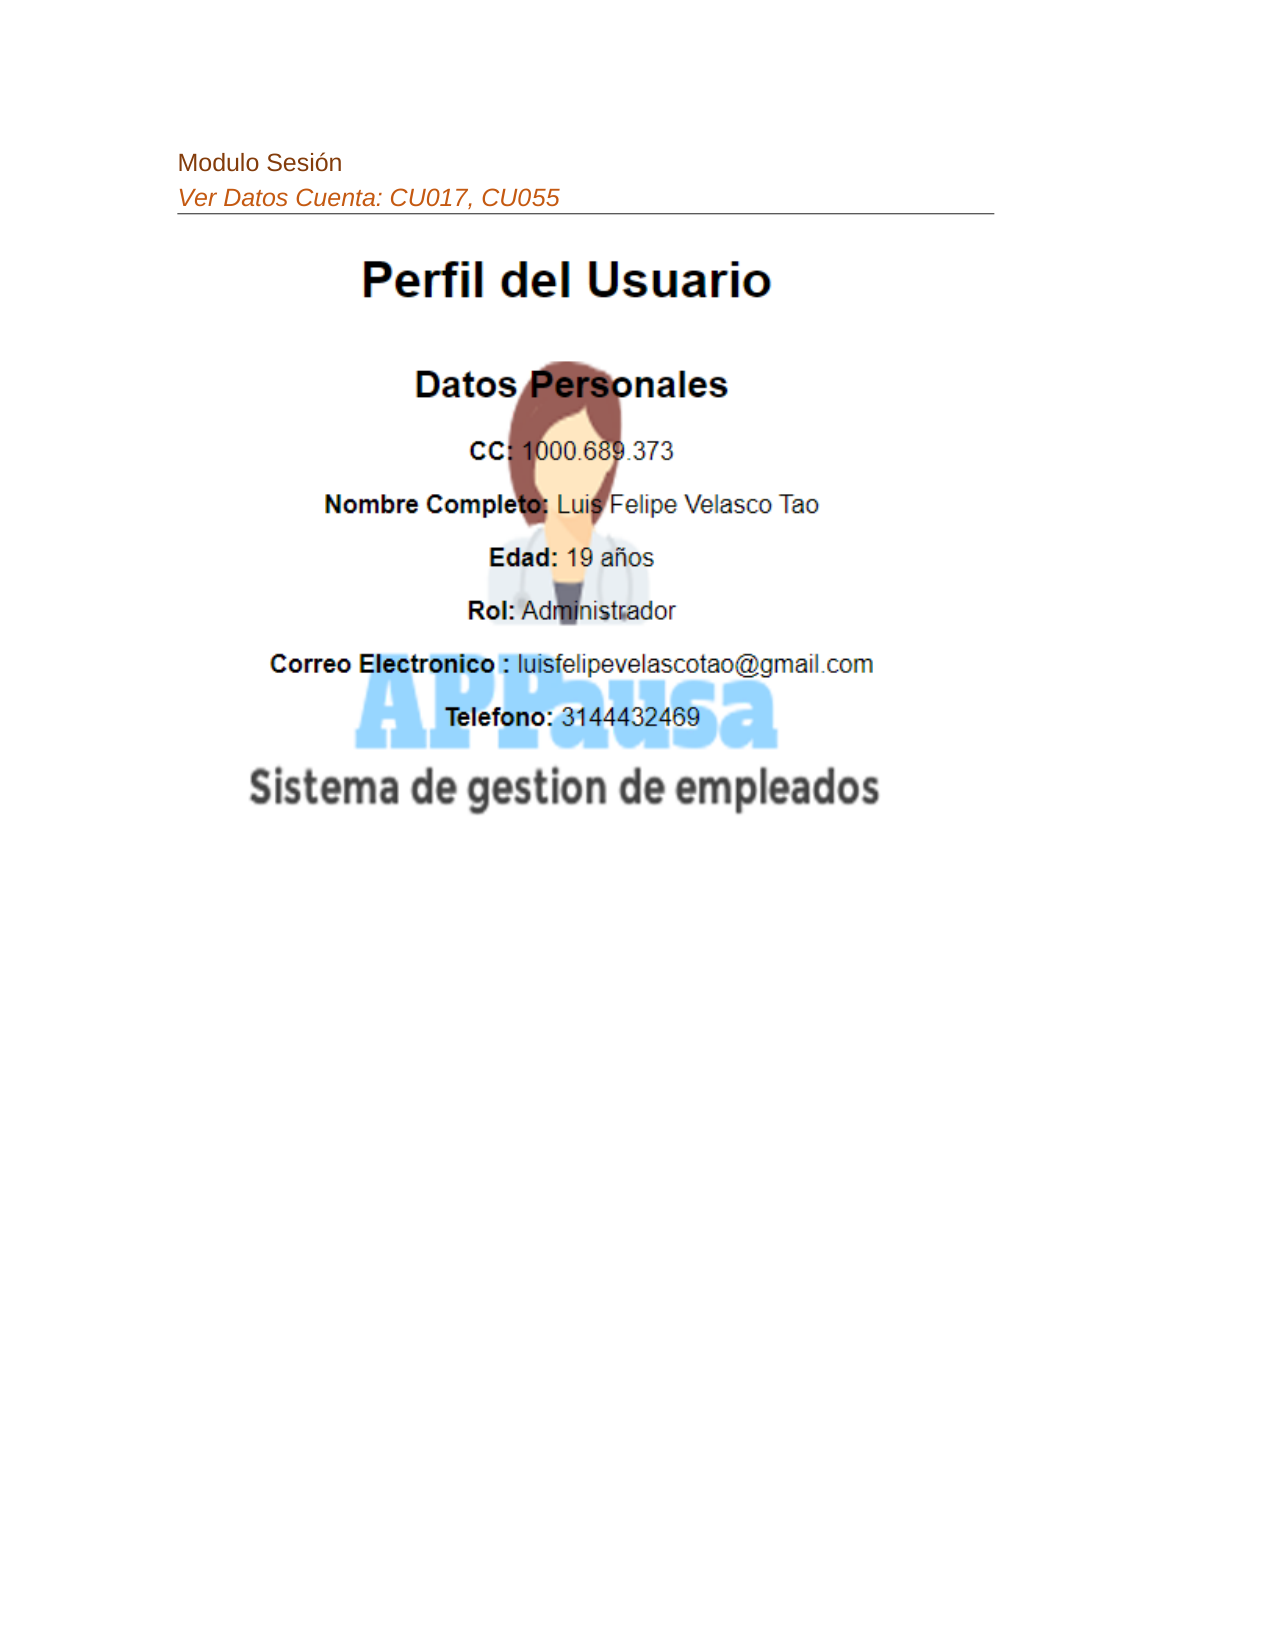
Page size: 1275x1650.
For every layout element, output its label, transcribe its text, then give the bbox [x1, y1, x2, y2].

picture [177, 213, 995, 1072]
subtitle Ver Datos Cuenta: CU017, CU055 [177, 183, 1098, 212]
subtitle Modulo Sesión [177, 148, 1098, 176]
